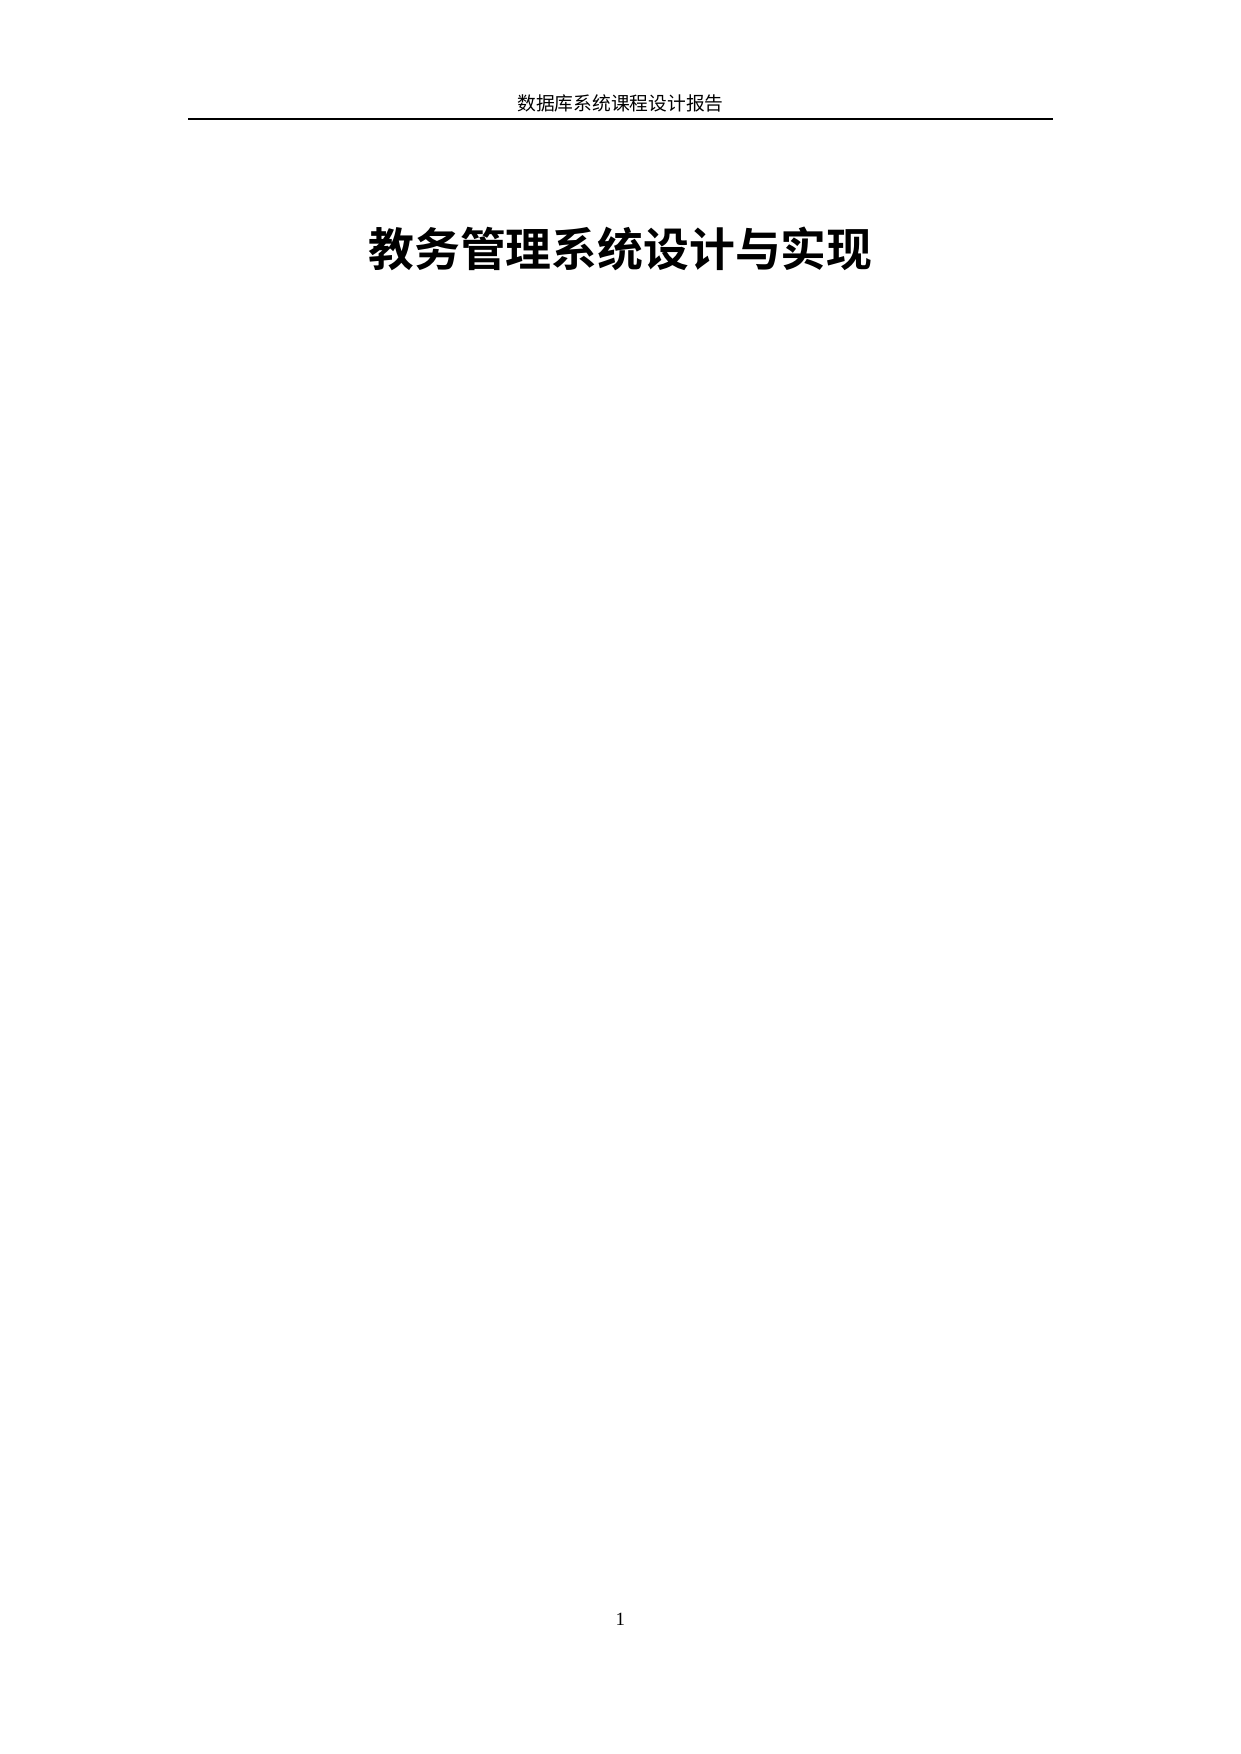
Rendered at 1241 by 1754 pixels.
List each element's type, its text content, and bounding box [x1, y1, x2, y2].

subtitle 教务管理系统设计与实现 [187, 197, 1053, 295]
